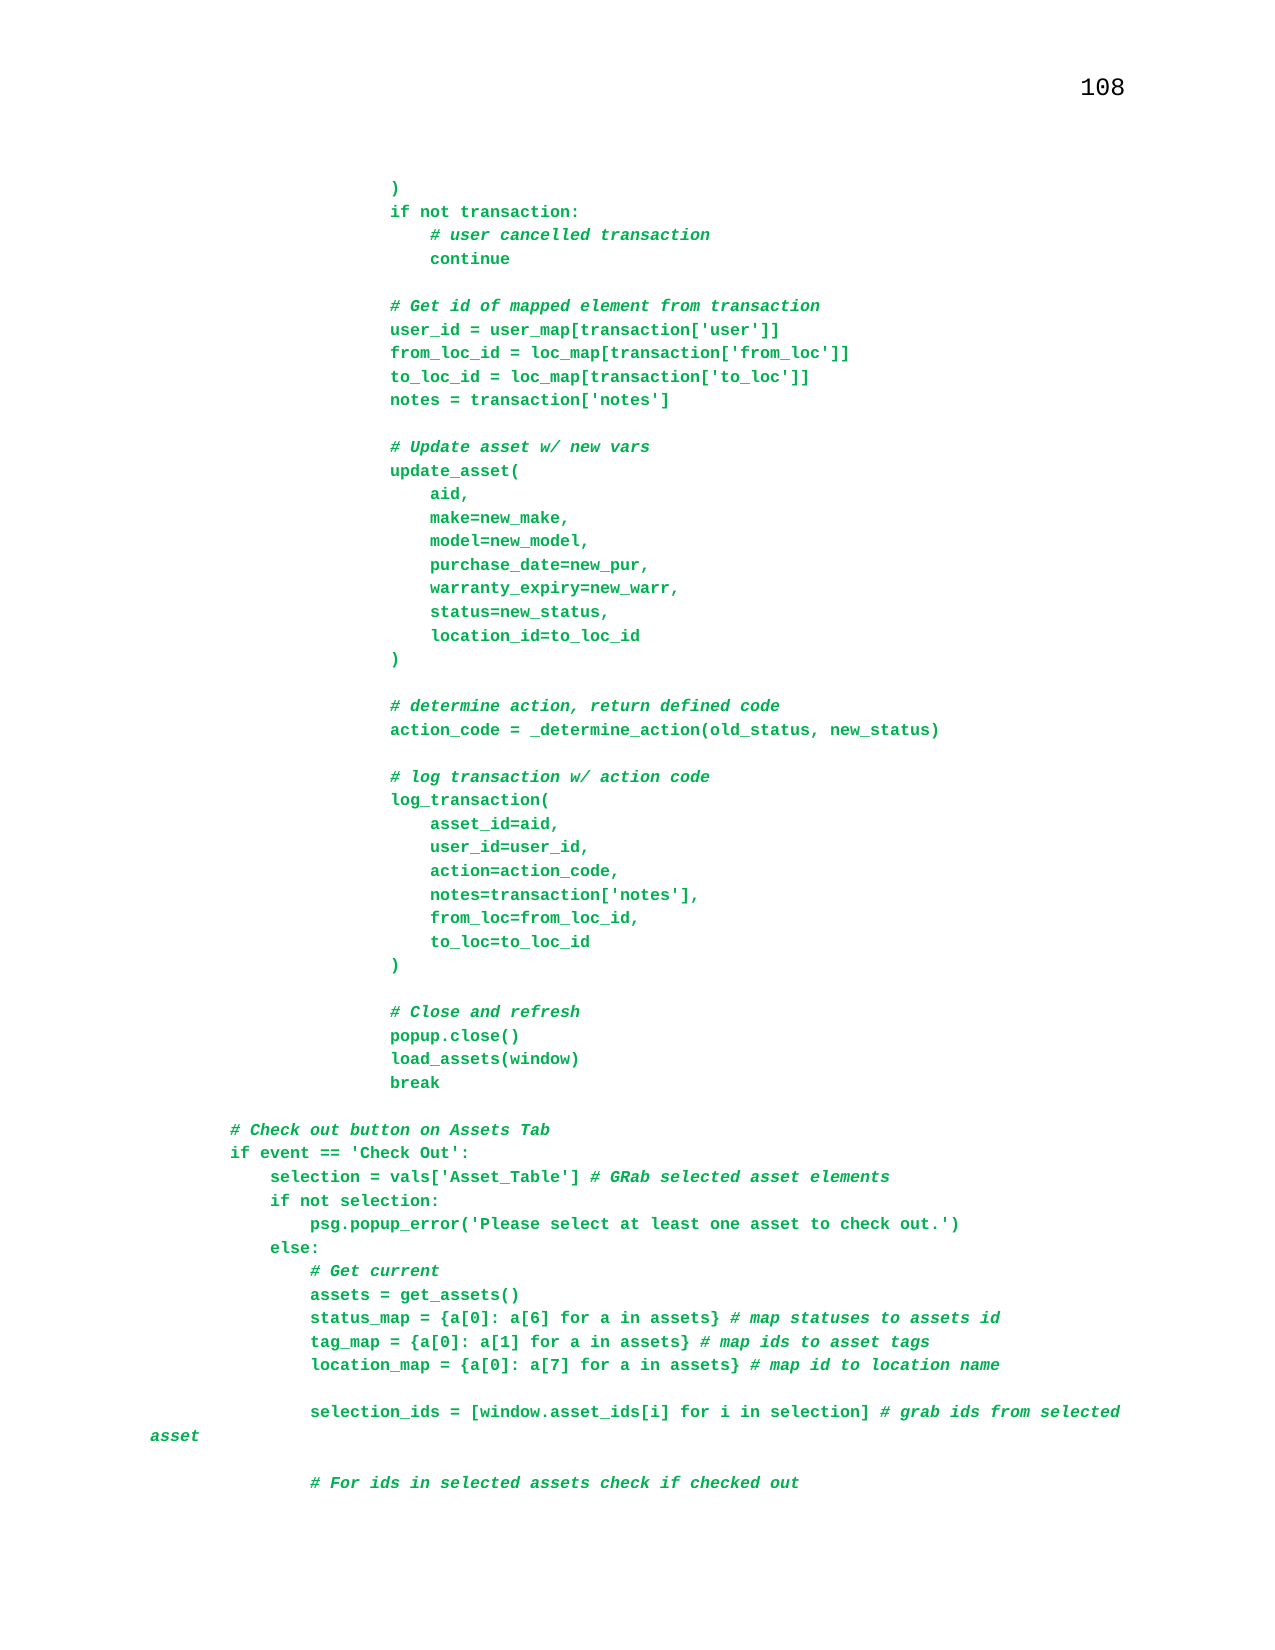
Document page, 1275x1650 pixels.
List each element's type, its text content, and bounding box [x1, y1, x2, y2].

list ) [150, 651, 1125, 669]
list ) [150, 957, 1125, 976]
list assets = get_assets() [150, 1286, 1125, 1305]
list log_transaction( [150, 792, 1125, 811]
list if not transaction: [150, 203, 1125, 222]
list load_assets(window) [150, 1051, 1125, 1070]
list tag_map = {a[0]: a[1] for a in assets} # map ids to asset tags [150, 1333, 1125, 1352]
list notes=transaction['notes'], [150, 886, 1125, 905]
list if not selection: [150, 1192, 1125, 1211]
list # determine action, return defined code [150, 698, 1125, 717]
list from_loc=from_loc_id, [150, 909, 1125, 928]
list else: [150, 1239, 1125, 1258]
list action_code = _determine_action(old_status, new_status) [150, 721, 1125, 740]
list # Close and refresh [150, 1004, 1125, 1023]
list continue [150, 250, 1125, 269]
list to_loc=to_loc_id [150, 933, 1125, 952]
list user_id = user_map[transaction['user']] [150, 321, 1125, 340]
list # Get id of mapped element from transaction [150, 297, 1125, 316]
list # Get current [150, 1263, 1125, 1282]
list from_loc_id = loc_map[transaction['from_loc']] [150, 344, 1125, 363]
list psg.popup_error('Please select at least one asset to check out.') [150, 1216, 1125, 1234]
list # user cancelled transaction [150, 227, 1125, 246]
list status=new_status, [150, 603, 1125, 622]
list notes = transaction['notes'] [150, 392, 1125, 411]
list model=new_model, [150, 533, 1125, 552]
list purchase_date=new_pur, [150, 556, 1125, 575]
list aid, [150, 486, 1125, 505]
list asset_id=aid, [150, 815, 1125, 834]
list make=new_make, [150, 509, 1125, 528]
list # For ids in selected assets check if checked out [150, 1474, 1125, 1493]
list if event == 'Check Out': [150, 1145, 1125, 1164]
list update_asset( [150, 462, 1125, 481]
list warranty_expiry=new_warr, [150, 580, 1125, 599]
list break [150, 1074, 1125, 1093]
list # Update asset w/ new vars [150, 439, 1125, 458]
list location_id=to_loc_id [150, 627, 1125, 646]
list action=action_code, [150, 862, 1125, 881]
list popup.close() [150, 1027, 1125, 1046]
list user_id=user_id, [150, 839, 1125, 858]
list status_map = {a[0]: a[6] for a in assets} # map statuses to assets id [150, 1310, 1125, 1329]
list location_map = {a[0]: a[7] for a in assets} # map id to location name [150, 1357, 1125, 1376]
list selection = vals['Asset_Table'] # GRab selected asset elements [150, 1168, 1125, 1187]
list selection_ids = [window.asset_ids[i] for i in selection] # grab ids from selected asset [150, 1404, 1125, 1446]
list # Check out button on Assets Tab [150, 1121, 1125, 1140]
list ) [150, 180, 1125, 199]
list # log transaction w/ action code [150, 768, 1125, 787]
list to_loc_id = loc_map[transaction['to_loc']] [150, 368, 1125, 387]
